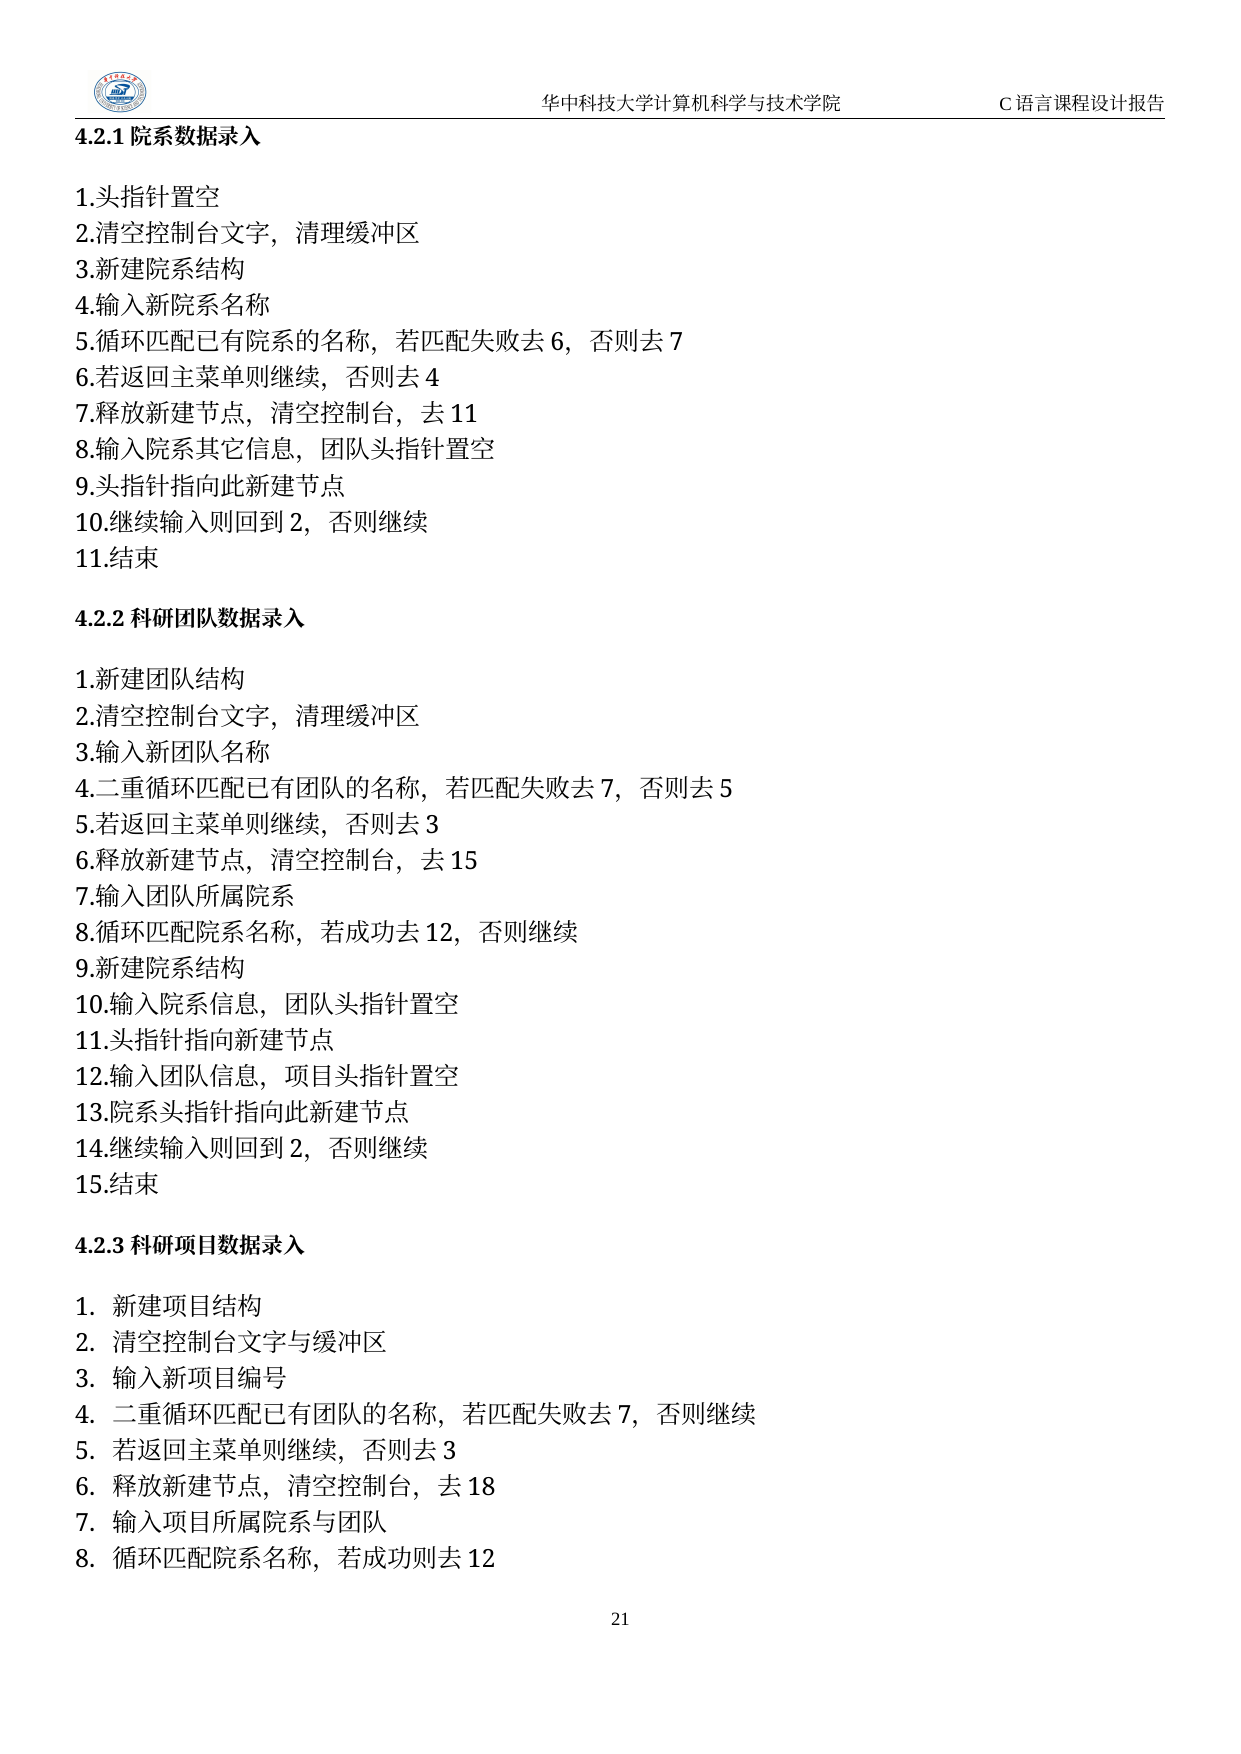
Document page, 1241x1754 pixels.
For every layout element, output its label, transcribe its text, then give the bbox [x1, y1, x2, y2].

text 7.释放新建节点，清空控制台，去11 [75, 394, 1165, 430]
list 循环匹配院系名称，若成功则去12 [75, 1539, 1165, 1575]
text 11.头指针指向新建节点 [75, 1021, 1165, 1057]
text 14.继续输入则回到2，否则继续 [75, 1129, 1165, 1165]
text 7.输入团队所属院系 [75, 876, 1165, 912]
text 9.新建院系结构 [75, 948, 1165, 984]
subtitle 4.2.1 院系数据录入 [75, 119, 1165, 151]
text 9.头指针指向此新建节点 [75, 466, 1165, 502]
text 1.新建团队结构 [75, 660, 1165, 696]
subtitle 4.2.2 科研团队数据录入 [75, 601, 1165, 633]
text 5.若返回主菜单则继续，否则去3 [75, 804, 1165, 840]
text 4.输入新院系名称 [75, 286, 1165, 322]
text 15.结束 [75, 1165, 1165, 1201]
list 输入项目所属院系与团队 [75, 1503, 1165, 1539]
text 12.输入团队信息，项目头指针置空 [75, 1057, 1165, 1093]
text 2.清空控制台文字，清理缓冲区 [75, 214, 1165, 250]
text 8.输入院系其它信息，团队头指针置空 [75, 430, 1165, 466]
text 10.继续输入则回到2，否则继续 [75, 502, 1165, 538]
text 6.释放新建节点，清空控制台，去15 [75, 840, 1165, 876]
text 13.院系头指针指向此新建节点 [75, 1093, 1165, 1129]
list 二重循环匹配已有团队的名称，若匹配失败去7，否则继续 [75, 1394, 1165, 1431]
text 5.循环匹配已有院系的名称，若匹配失败去6，否则去7 [75, 322, 1165, 358]
list 若返回主菜单则继续，否则去3 [75, 1431, 1165, 1467]
picture [87, 70, 152, 113]
list 输入新项目编号 [75, 1358, 1165, 1394]
text 3.新建院系结构 [75, 250, 1165, 286]
list 释放新建节点，清空控制台，去18 [75, 1467, 1165, 1503]
text 2.清空控制台文字，清理缓冲区 [75, 696, 1165, 732]
subtitle 4.2.3 科研项目数据录入 [75, 1228, 1165, 1259]
text 8.循环匹配院系名称，若成功去12，否则继续 [75, 912, 1165, 948]
text 10.输入院系信息，团队头指针置空 [75, 984, 1165, 1021]
text 11.结束 [75, 538, 1165, 574]
text 6.若返回主菜单则继续，否则去4 [75, 358, 1165, 394]
text 4.二重循环匹配已有团队的名称，若匹配失败去7，否则去5 [75, 768, 1165, 804]
list 清空控制台文字与缓冲区 [75, 1322, 1165, 1358]
list 新建项目结构 [75, 1286, 1165, 1322]
text 3.输入新团队名称 [75, 732, 1165, 768]
text 1.头指针置空 [75, 178, 1165, 214]
